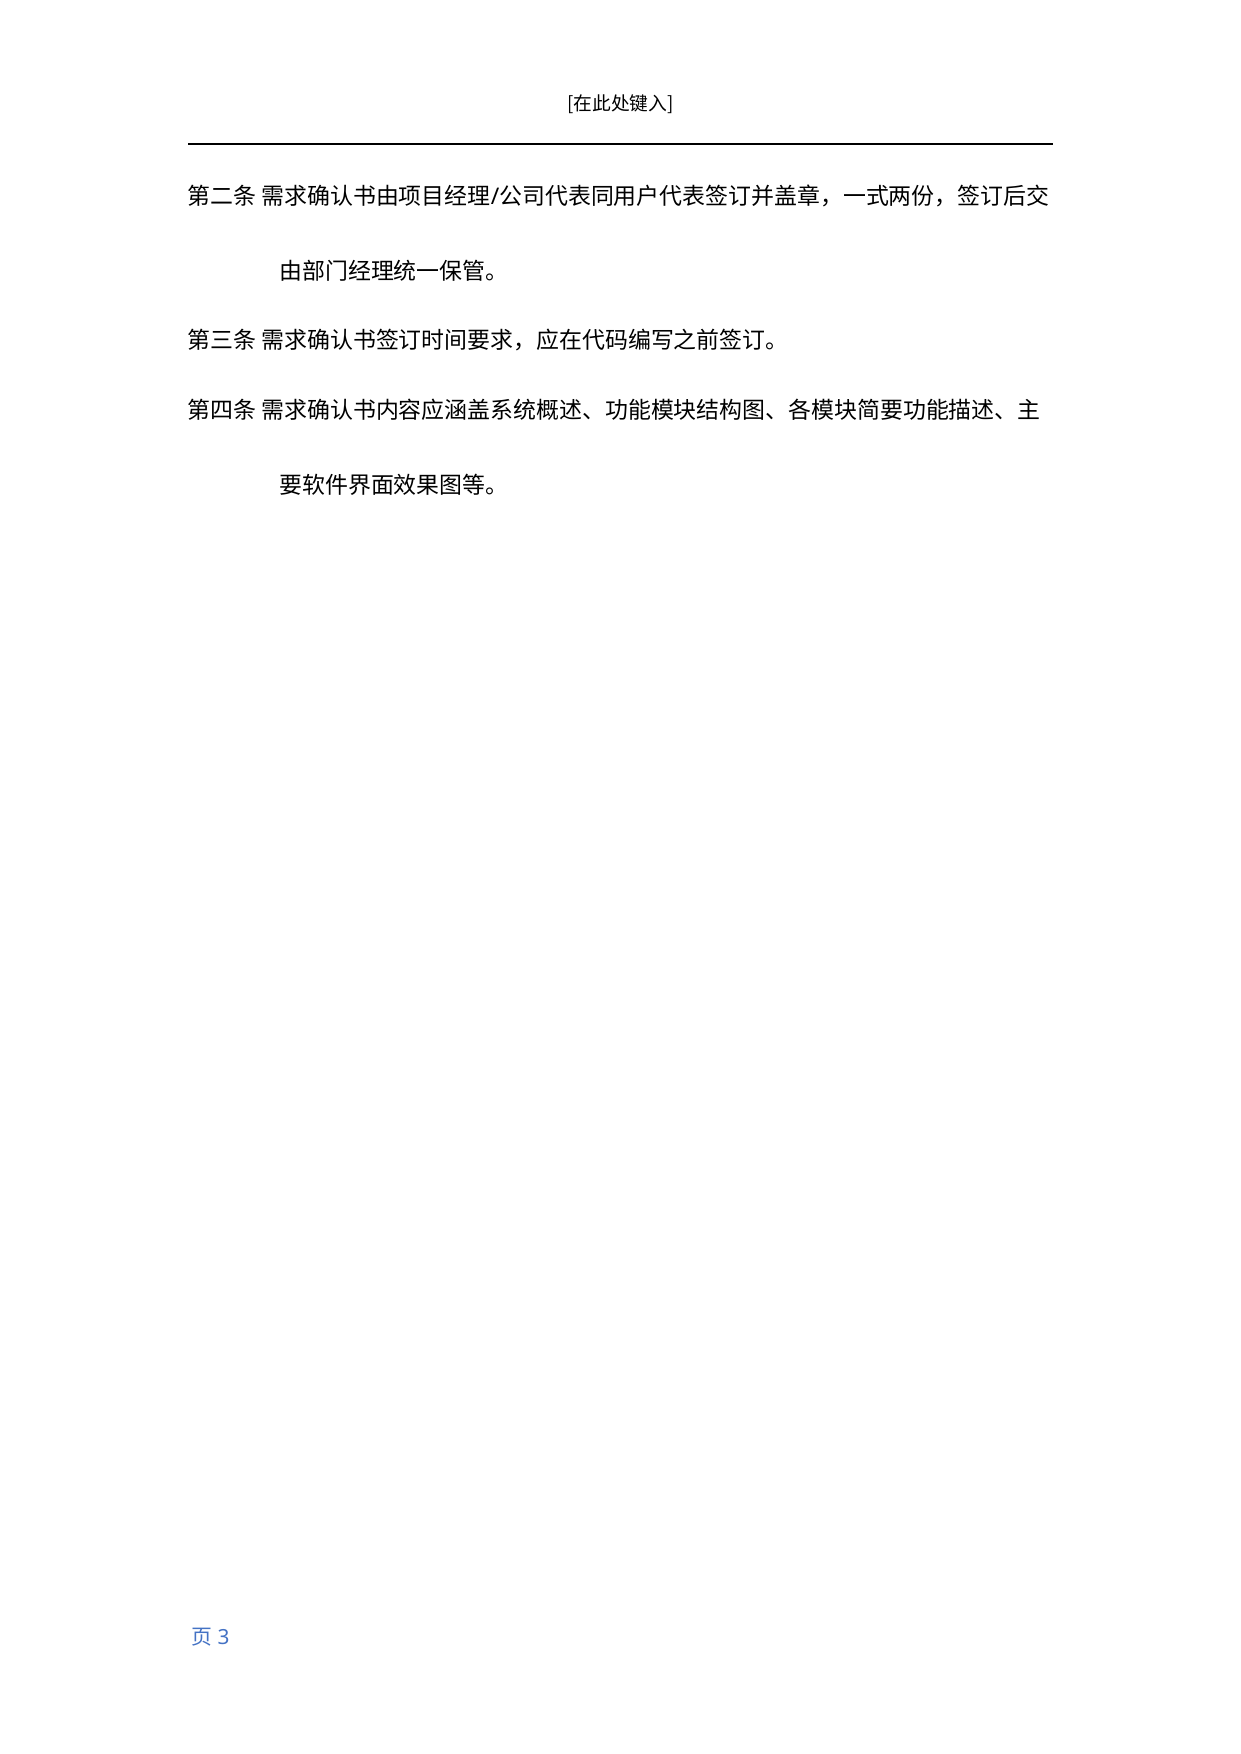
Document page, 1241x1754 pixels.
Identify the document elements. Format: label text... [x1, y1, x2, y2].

text 第四条 需求确认书内容应涵盖系统概述、功能模块结构图、各模块简要功能描述、主要软件界面效果图等。 [187, 376, 1053, 516]
text 第二条 需求确认书由项目经理/公司代表同用户代表签订并盖章，一式两份，签订后交由部门经理统一保管。 [187, 162, 1053, 302]
text 第三条 需求确认书签订时间要求，应在代码编写之前签订。 [187, 307, 1053, 372]
